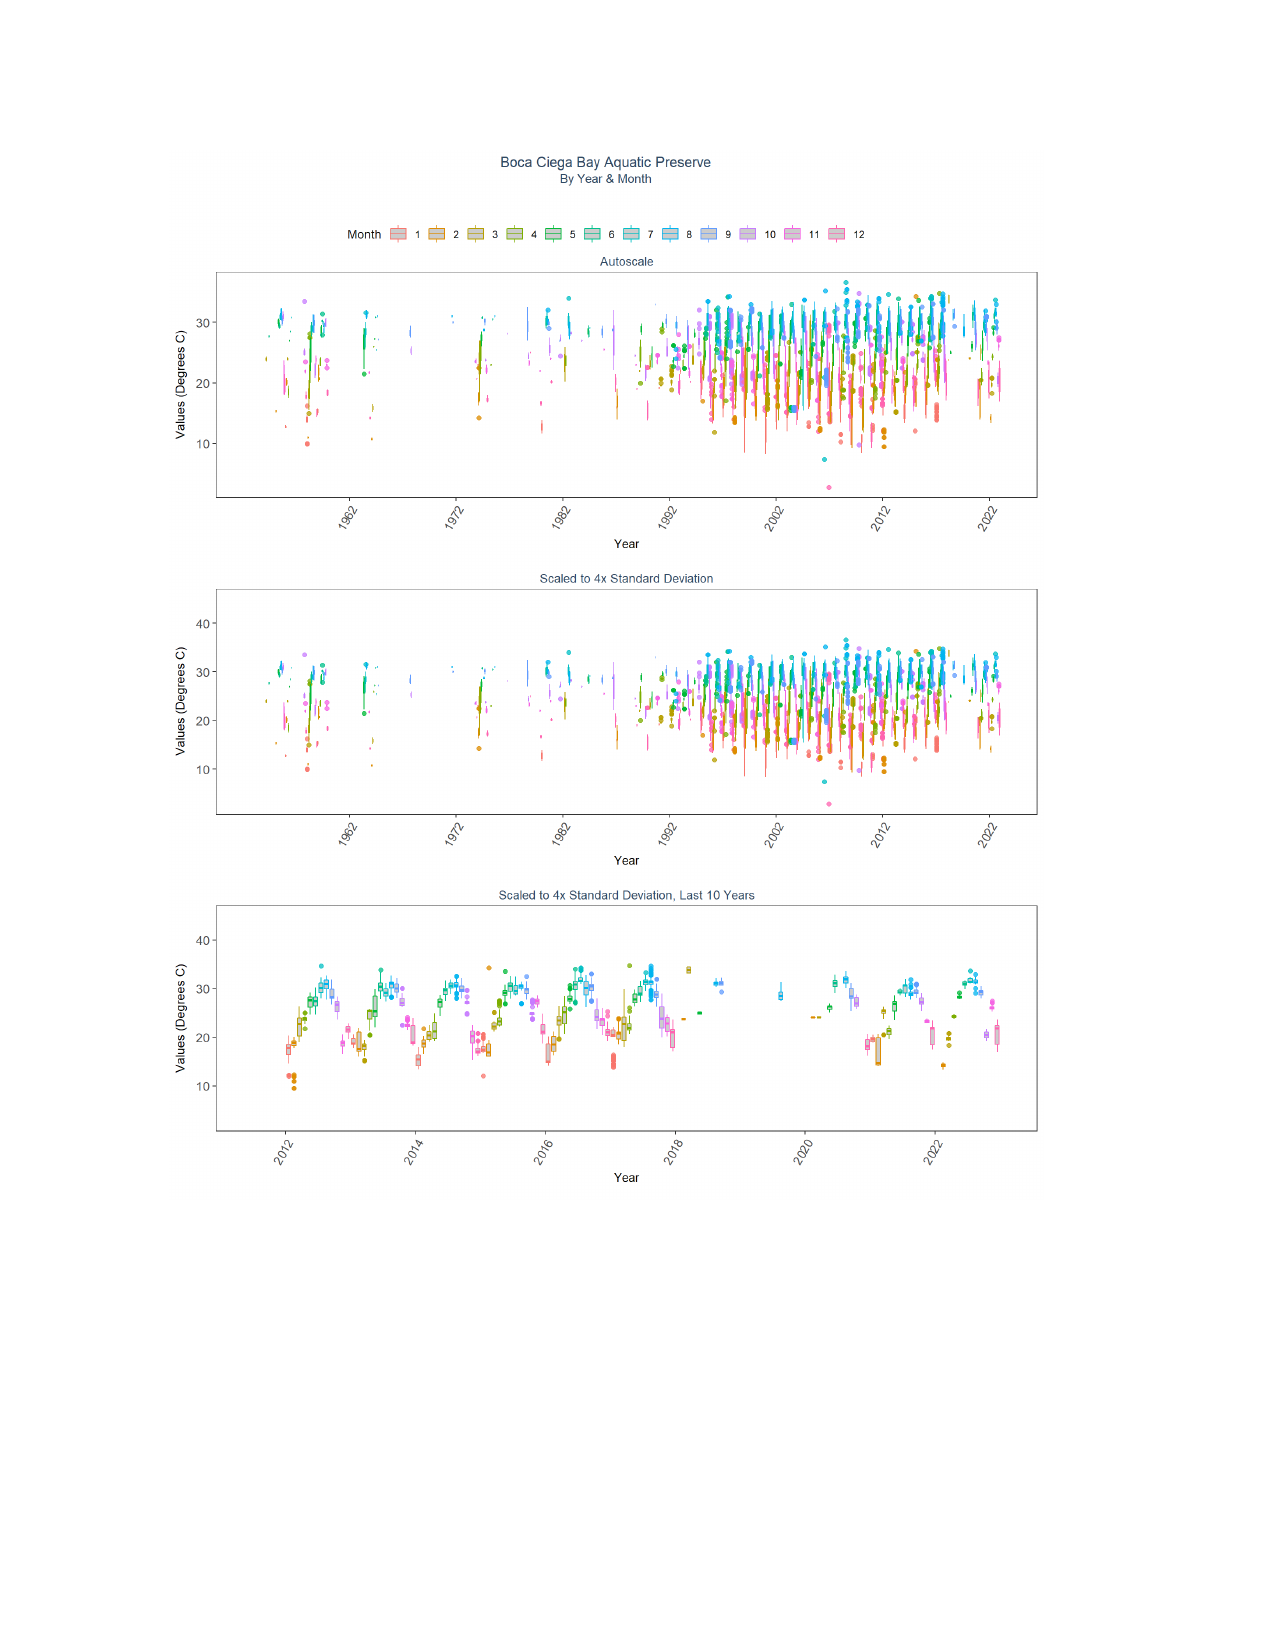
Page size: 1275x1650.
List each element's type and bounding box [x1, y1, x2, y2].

picture [168, 150, 1044, 1200]
